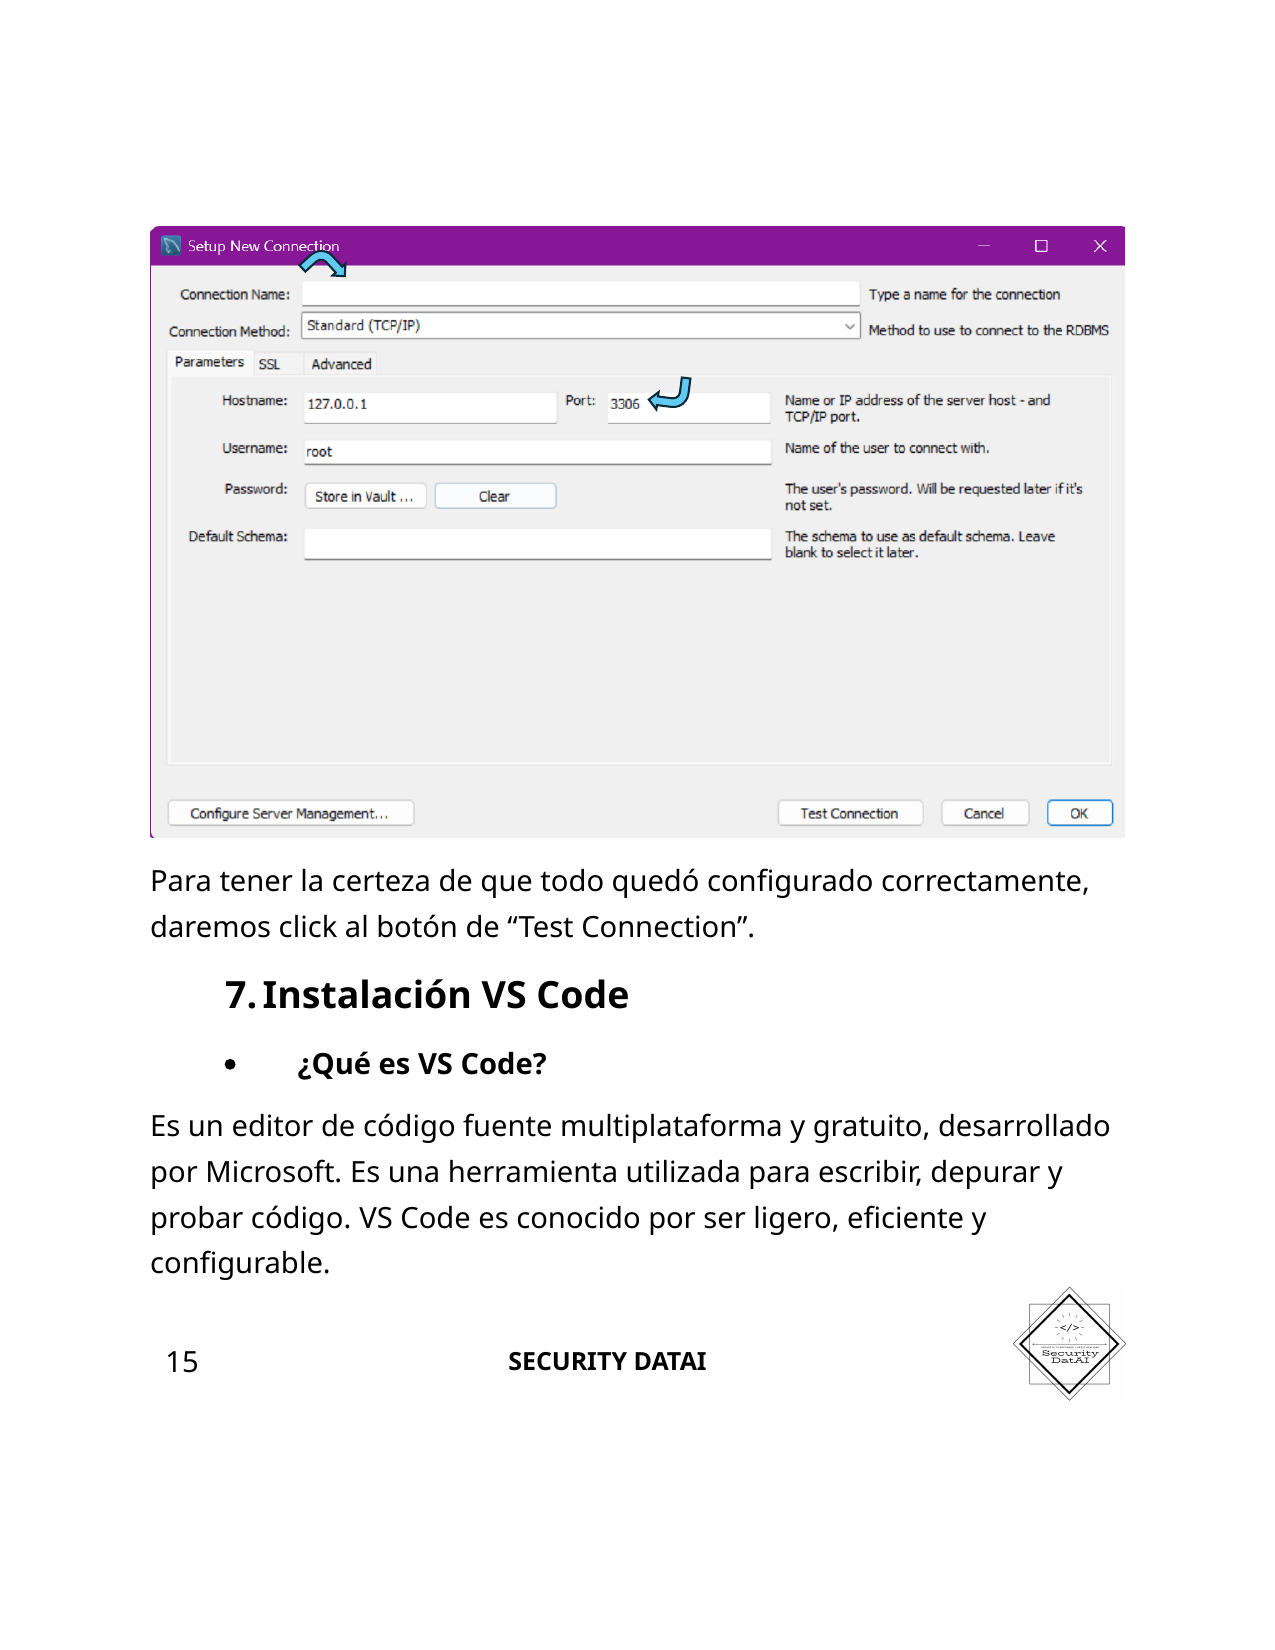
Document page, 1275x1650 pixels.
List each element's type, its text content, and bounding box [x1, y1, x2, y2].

text Es un editor de código fuente multiplataforma y gratuito, desarrollado por Microsoft. Es una herramienta utilizada para escribir, depurar y probar código. VS Code es conocido por ser ligero, eficiente y configurable. [150, 1106, 1125, 1282]
picture [150, 226, 1125, 838]
text Para tener la certeza de que todo quedó configurado correctamente, daremos click al botón de “Test Connection”. [150, 860, 1125, 946]
list ¿Qué es VS Code? [225, 1043, 1125, 1083]
subtitle Instalación VS Code [225, 968, 1125, 1019]
